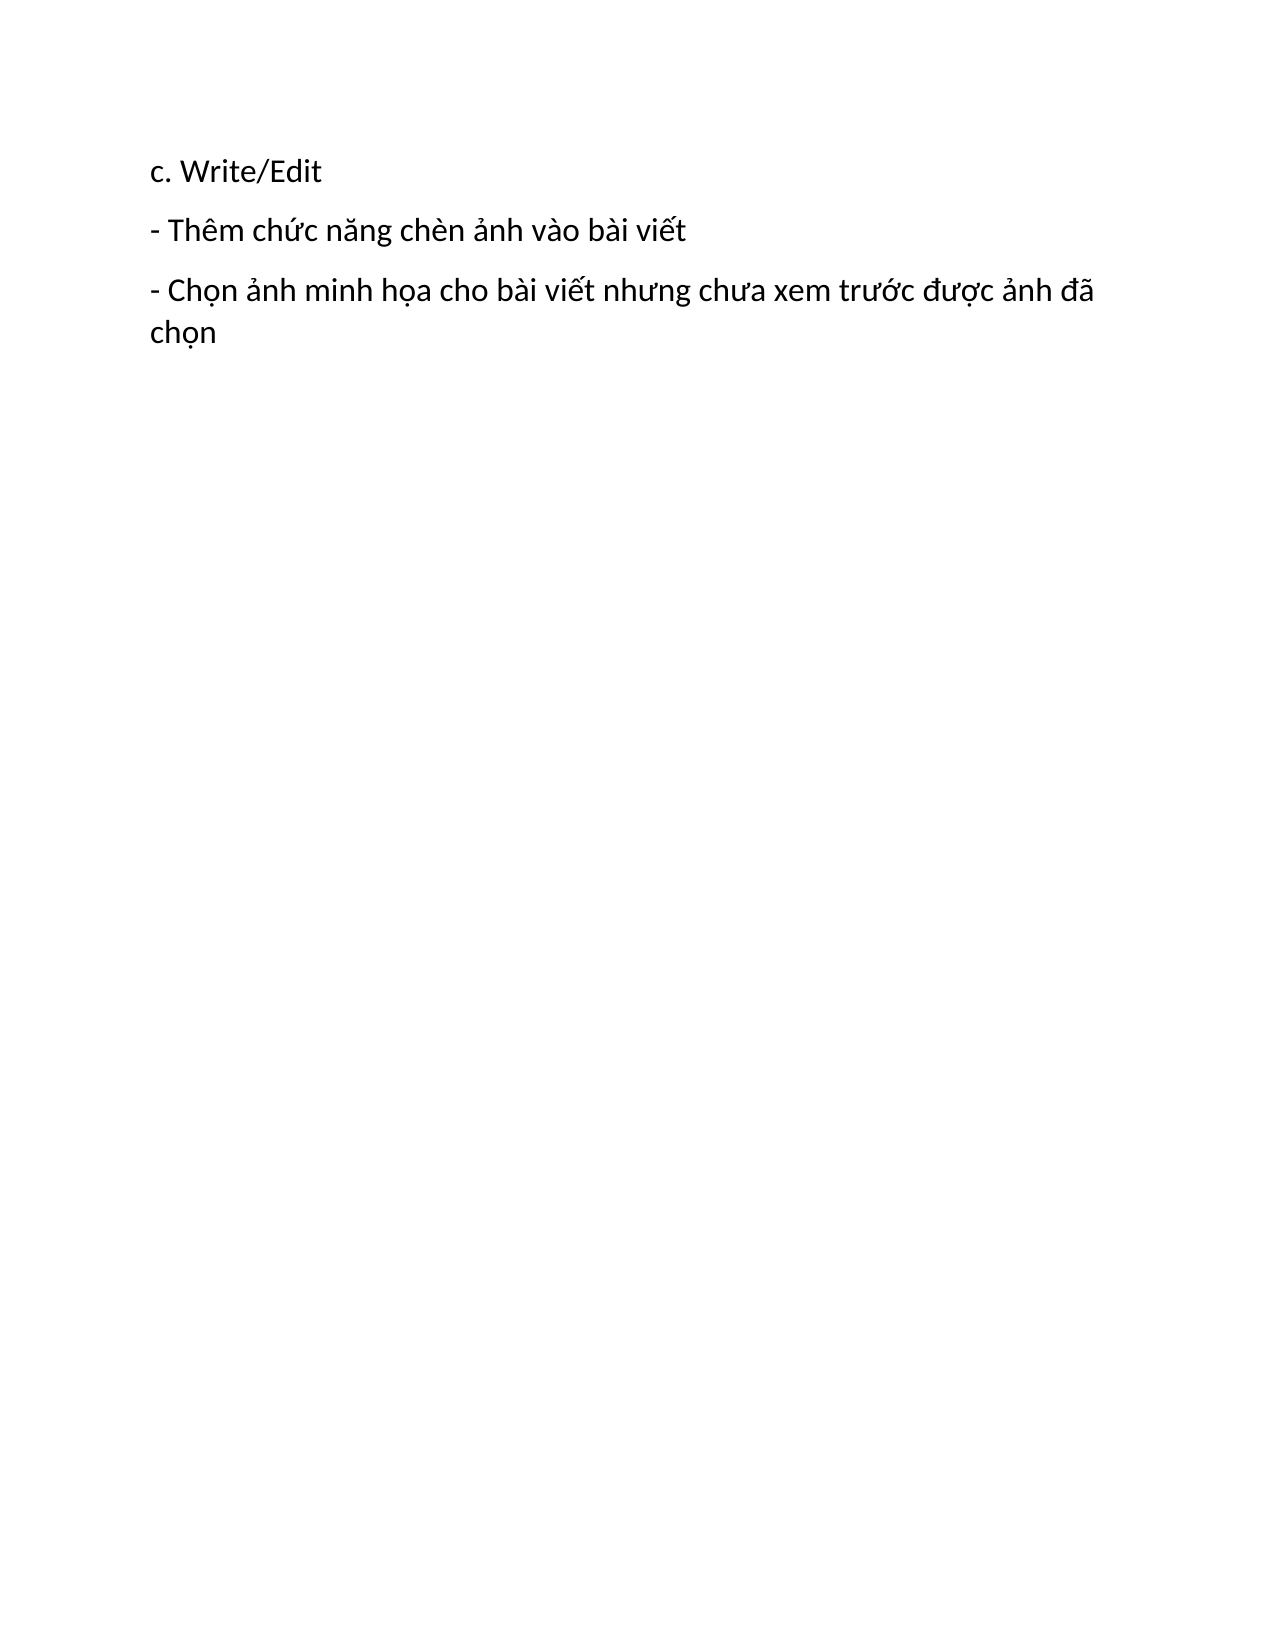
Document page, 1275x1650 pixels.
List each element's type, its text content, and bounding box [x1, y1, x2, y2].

text - Chọn ảnh minh họa cho bài viết nhưng chưa xem trước được ảnh đã chọn [150, 269, 1125, 352]
text - Thêm chức năng chèn ảnh vào bài viết [150, 209, 1125, 250]
text c. Write/Edit [150, 150, 1125, 191]
